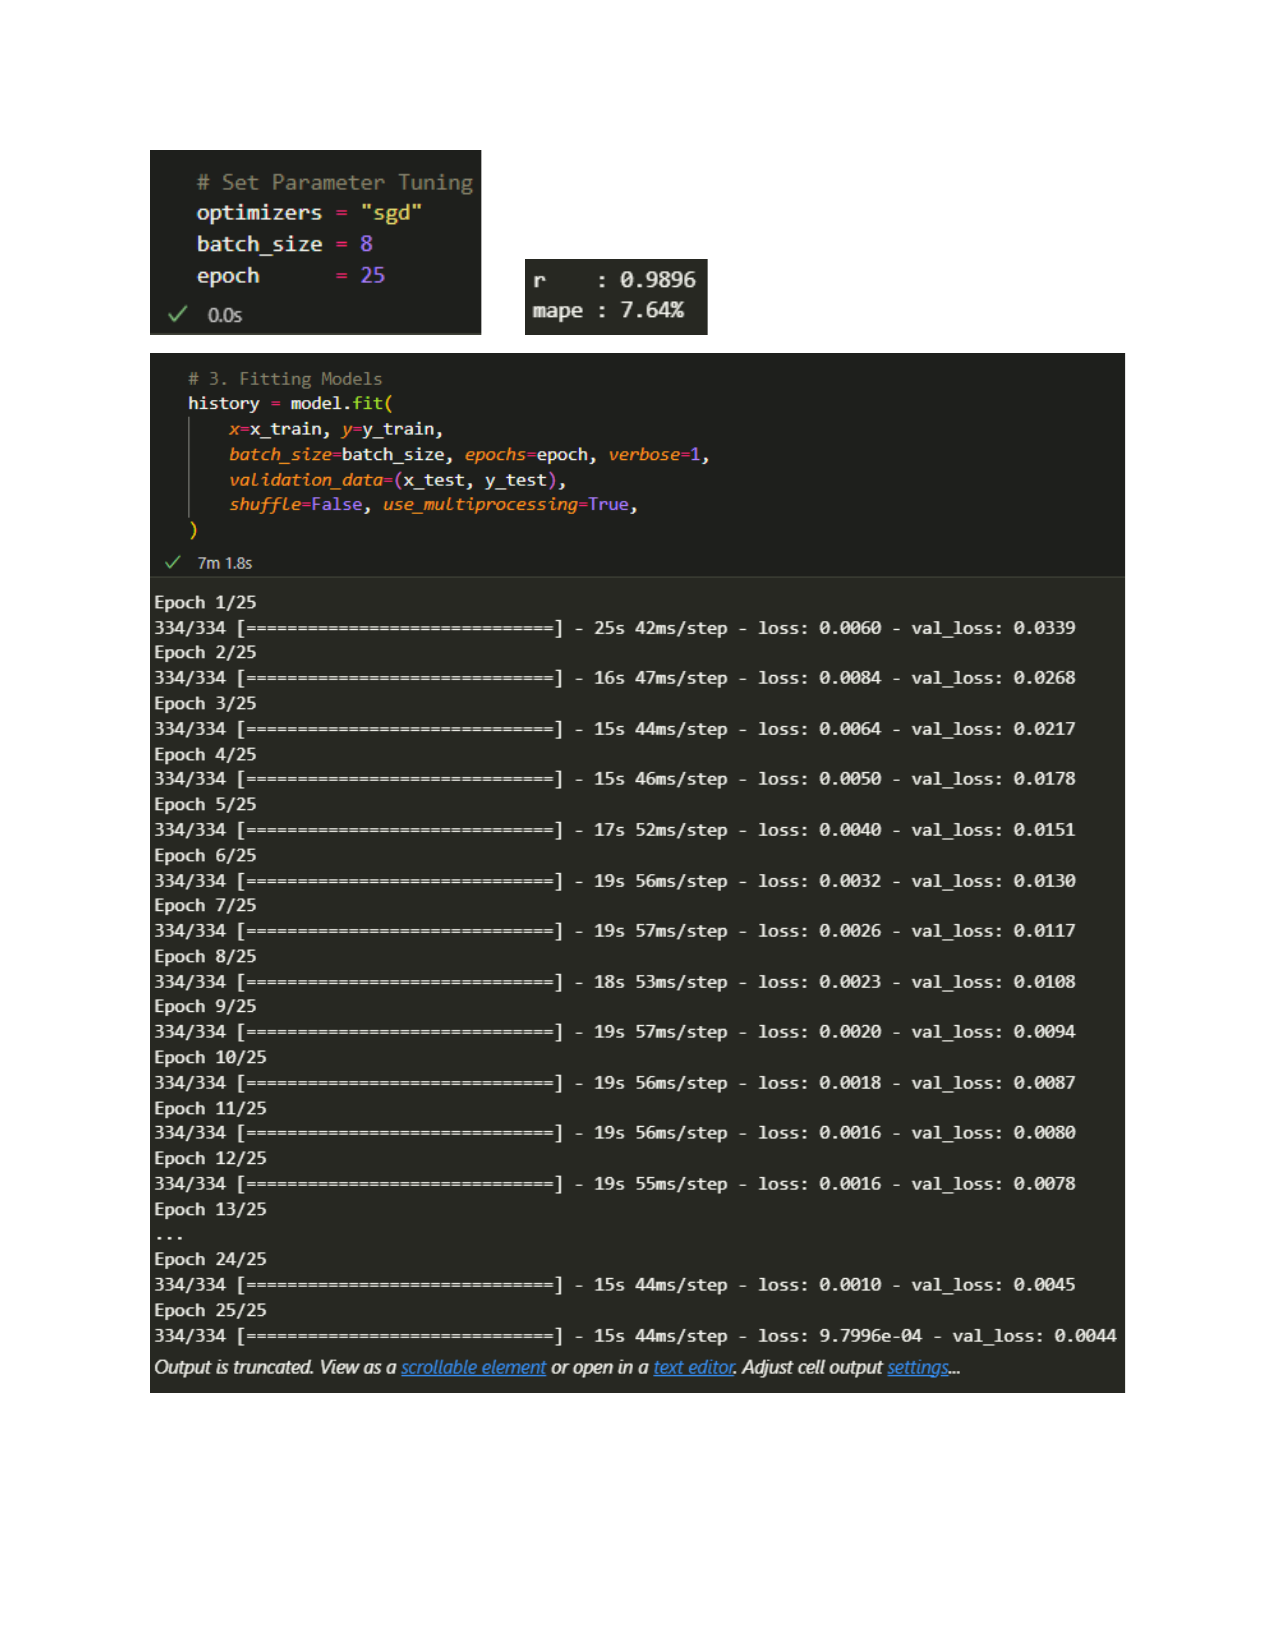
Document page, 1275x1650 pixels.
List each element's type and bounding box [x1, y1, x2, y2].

picture [150, 353, 1125, 1393]
picture [150, 150, 482, 335]
picture [525, 259, 708, 335]
